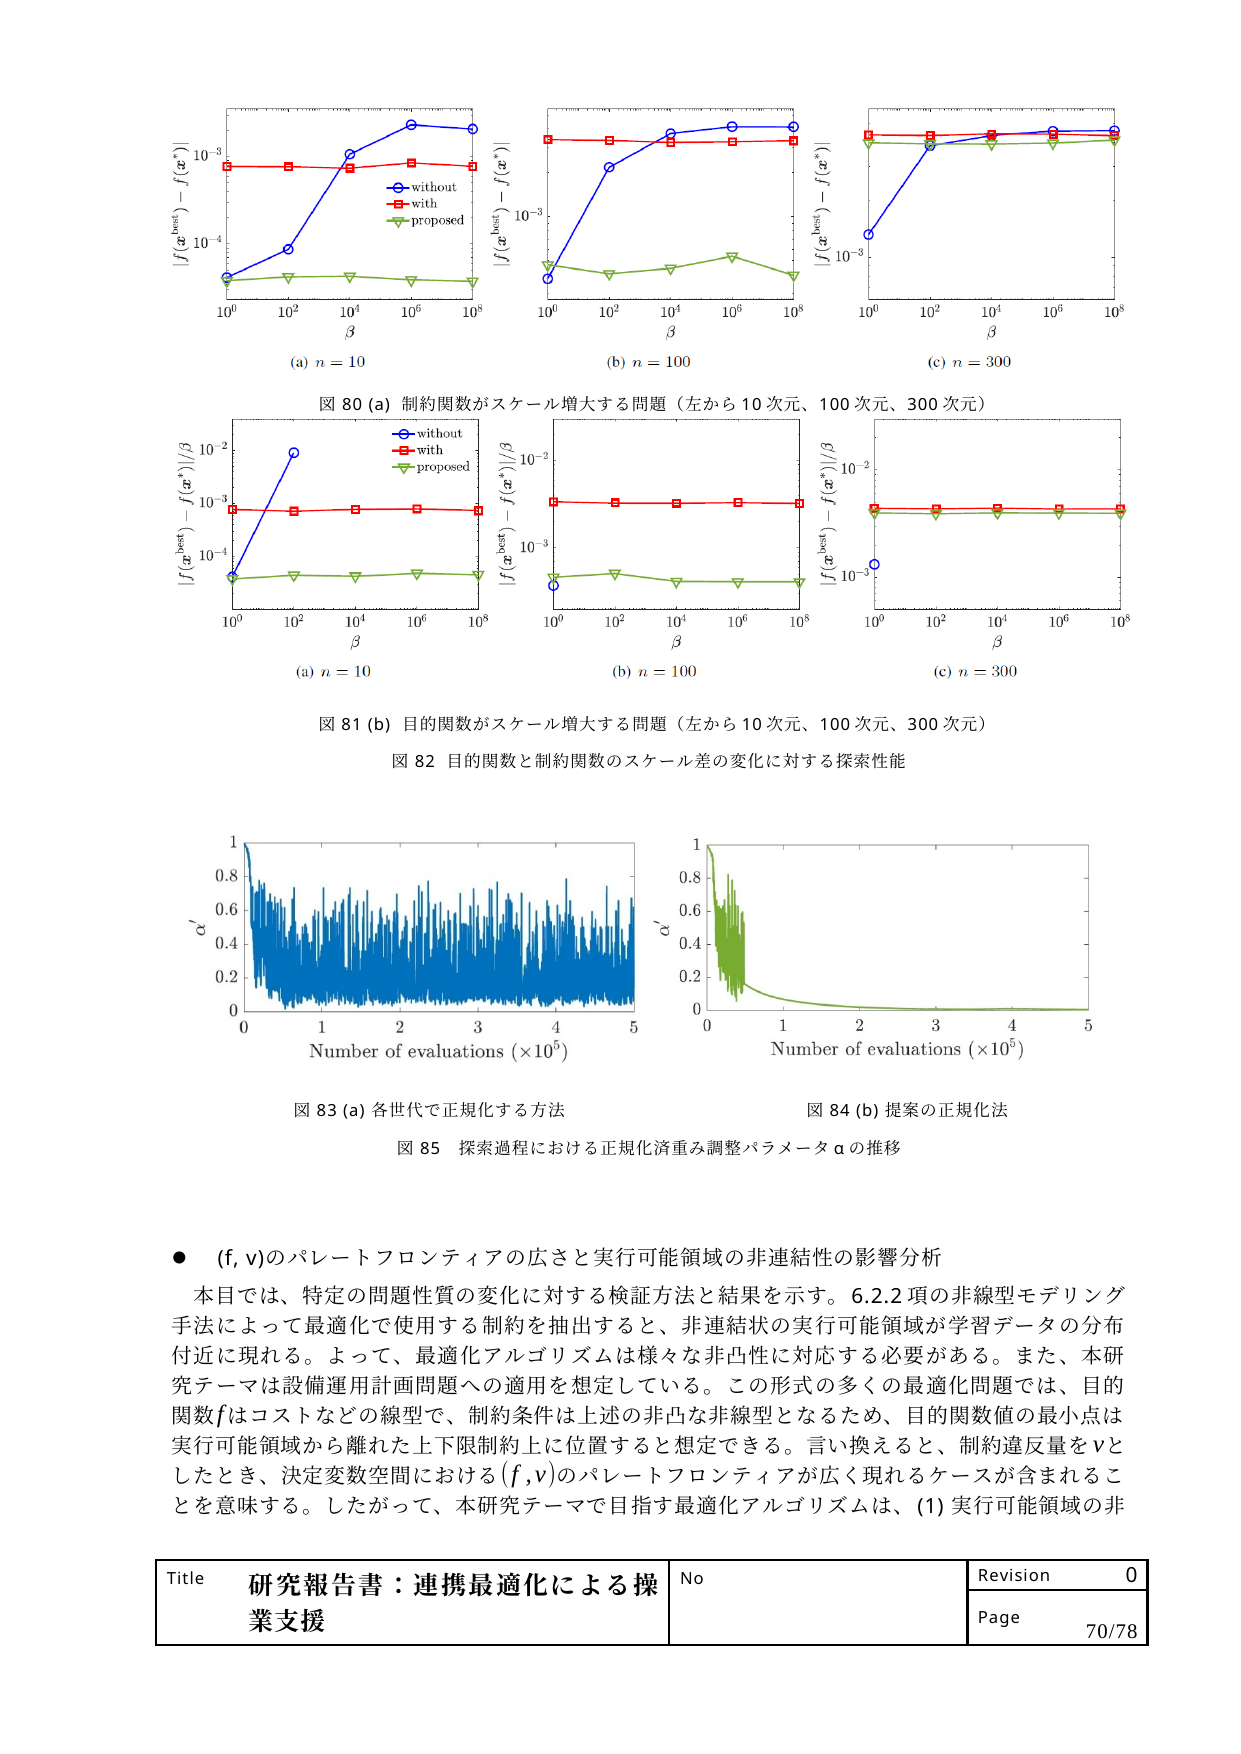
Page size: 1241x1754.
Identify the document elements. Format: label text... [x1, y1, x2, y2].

text 図 2.17 (a) 各世代で正規化する方法 図 2.17 (b) 提案の正規化法 [171, 1084, 1038, 1122]
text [171, 1279, 1126, 1519]
text 図 2.16 (b) 目的関数がスケール増大する問題（左から10次元、100次元、300次元） [259, 698, 1038, 735]
text 図 2.16 目的関数と制約関数のスケール差の変化に対する探索性能 [259, 735, 1038, 773]
picture [648, 834, 1099, 1065]
list (f, v)のパレートフロンティアの広さと実行可能領域の非連結性の影響分析 [171, 1241, 1126, 1271]
text 図 2.17 探索過程における正規化済重み調整パラメータαの推移 [259, 1122, 1038, 1159]
picture [182, 829, 644, 1065]
text 図 2.16 (a) 制約関数がスケール増大する問題（左から10次元、100次元、300次元） [259, 378, 1038, 415]
